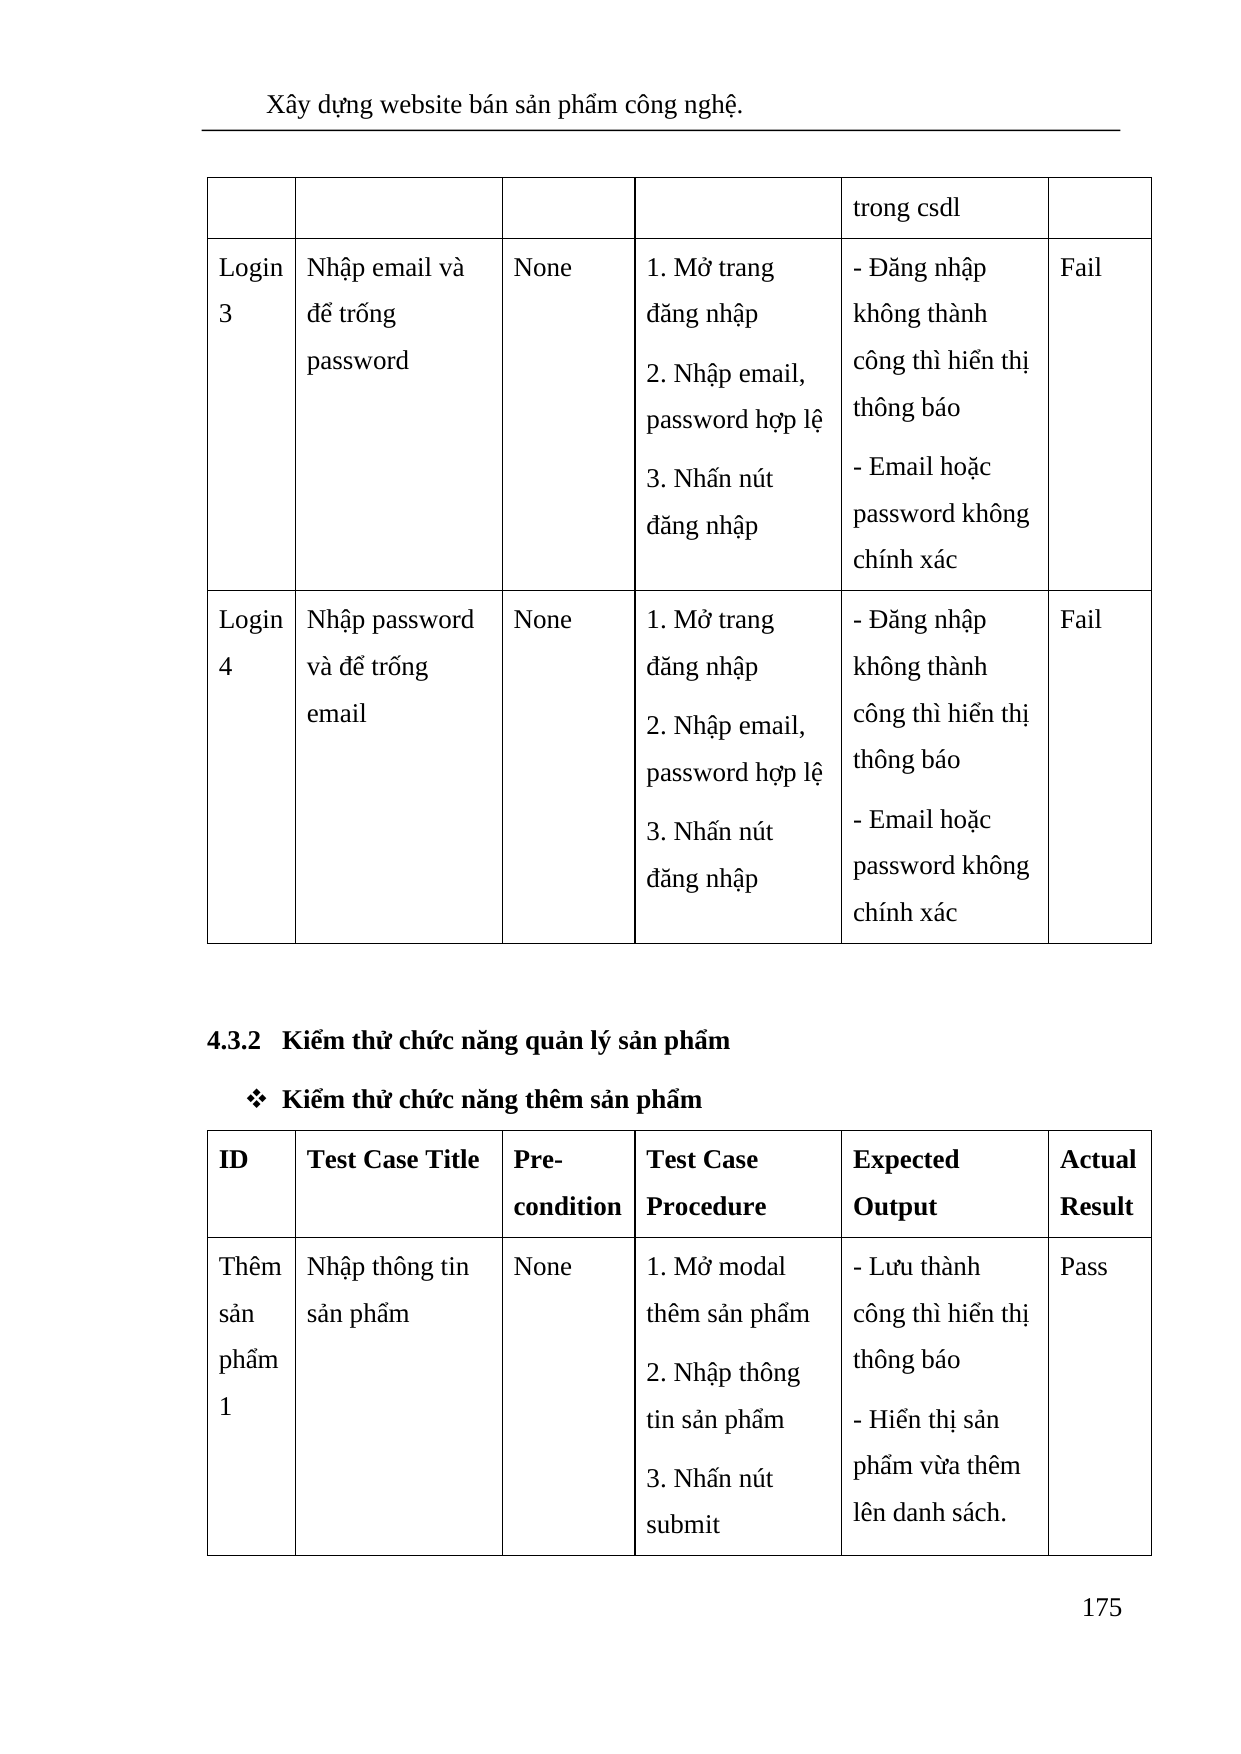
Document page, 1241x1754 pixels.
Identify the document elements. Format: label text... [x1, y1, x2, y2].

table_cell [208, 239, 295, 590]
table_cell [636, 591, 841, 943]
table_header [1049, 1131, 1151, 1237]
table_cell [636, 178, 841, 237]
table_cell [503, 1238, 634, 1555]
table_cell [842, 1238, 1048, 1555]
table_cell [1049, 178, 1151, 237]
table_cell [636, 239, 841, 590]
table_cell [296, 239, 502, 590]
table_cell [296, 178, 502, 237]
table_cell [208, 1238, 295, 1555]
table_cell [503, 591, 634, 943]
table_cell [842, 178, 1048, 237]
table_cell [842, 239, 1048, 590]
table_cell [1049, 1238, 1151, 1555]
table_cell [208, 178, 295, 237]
list Kiểm thử chức năng thêm sản phẩm [244, 1083, 1122, 1114]
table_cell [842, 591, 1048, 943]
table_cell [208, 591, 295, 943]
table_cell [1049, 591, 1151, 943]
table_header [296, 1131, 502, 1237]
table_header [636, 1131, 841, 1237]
text Kiểm thử chức năng quản lý sản phẩm [207, 1024, 1122, 1055]
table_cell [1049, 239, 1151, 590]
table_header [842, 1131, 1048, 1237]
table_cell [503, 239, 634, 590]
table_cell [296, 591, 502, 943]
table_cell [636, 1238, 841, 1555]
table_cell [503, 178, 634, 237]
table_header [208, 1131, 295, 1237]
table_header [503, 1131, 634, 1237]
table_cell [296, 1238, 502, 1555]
